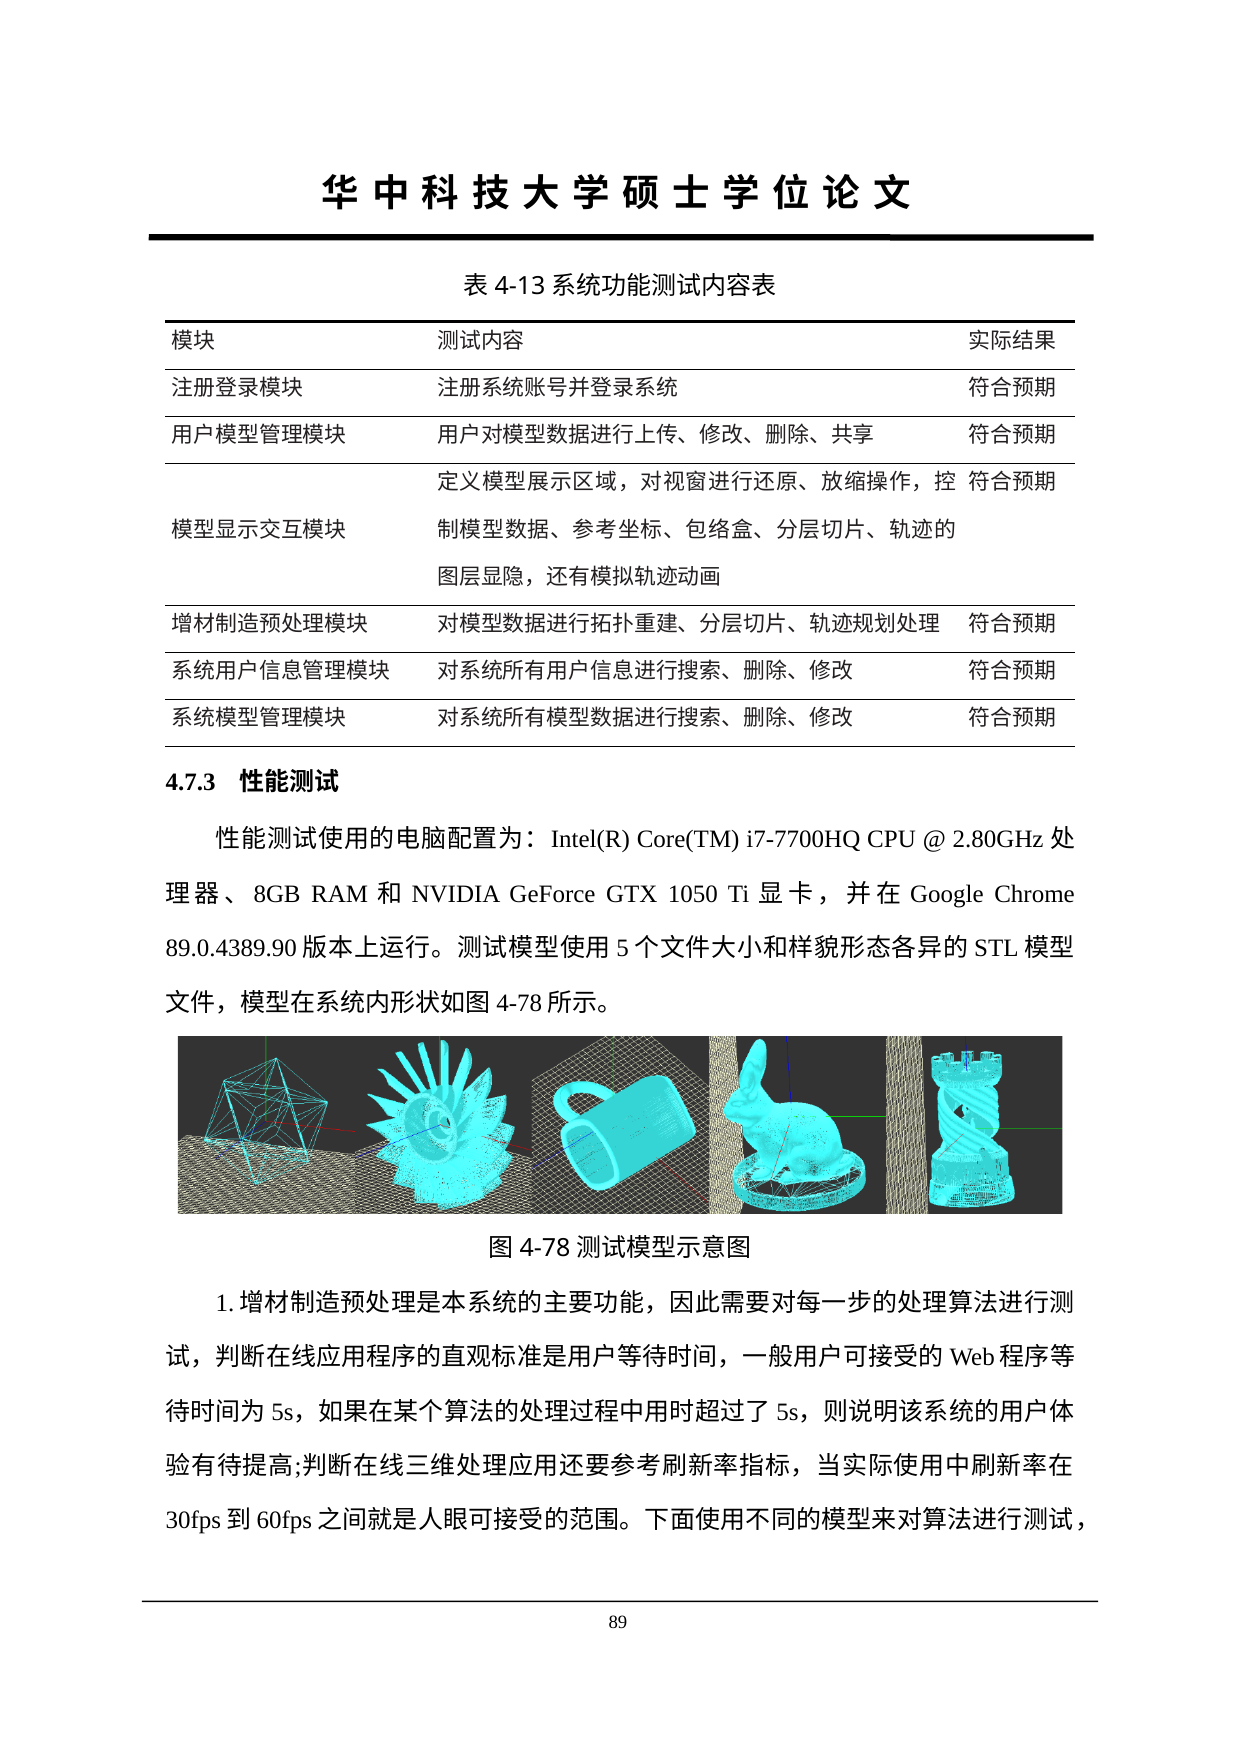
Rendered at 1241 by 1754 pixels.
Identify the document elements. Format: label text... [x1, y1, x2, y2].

table_cell 符合预期 [963, 653, 1075, 699]
table_cell 注册系统账号并登录系统 [431, 370, 963, 416]
table_cell 对系统所有模型数据进行搜索、删除、修改 [431, 700, 963, 746]
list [165, 1282, 1075, 1536]
table_cell 对系统所有用户信息进行搜索、删除、修改 [431, 653, 963, 699]
table_header 测试内容 [431, 323, 963, 369]
table_cell 用户模型管理模块 [165, 417, 431, 463]
table_cell 注册登录模块 [165, 370, 431, 416]
table_cell 符合预期 [963, 700, 1075, 746]
table_cell 增材制造预处理模块 [165, 606, 431, 652]
table_cell 符合预期 [963, 370, 1075, 416]
table_cell 定义模型展示区域，对视窗进行还原、放缩操作，控制模型数据、参考坐标、包络盒、分层切片、轨迹的图层显隐，还有模拟轨迹动画 [431, 464, 963, 605]
picture [177, 1036, 1063, 1214]
table_cell 对模型数据进行拓扑重建、分层切片、轨迹规划处理 [431, 606, 963, 652]
table_cell 符合预期 [963, 606, 1075, 652]
table_cell 符合预期 [963, 464, 1075, 605]
table_cell 系统用户信息管理模块 [165, 653, 431, 699]
table_cell 符合预期 [963, 417, 1075, 463]
table_header 实际结果 [963, 323, 1075, 369]
table_header 模块 [165, 323, 431, 369]
subtitle 性能测试 [165, 762, 1075, 798]
table_cell 系统模型管理模块 [165, 700, 431, 746]
table_cell 模型显示交互模块 [165, 464, 431, 605]
table_cell 用户对模型数据进行上传、修改、删除、共享 [431, 417, 963, 463]
